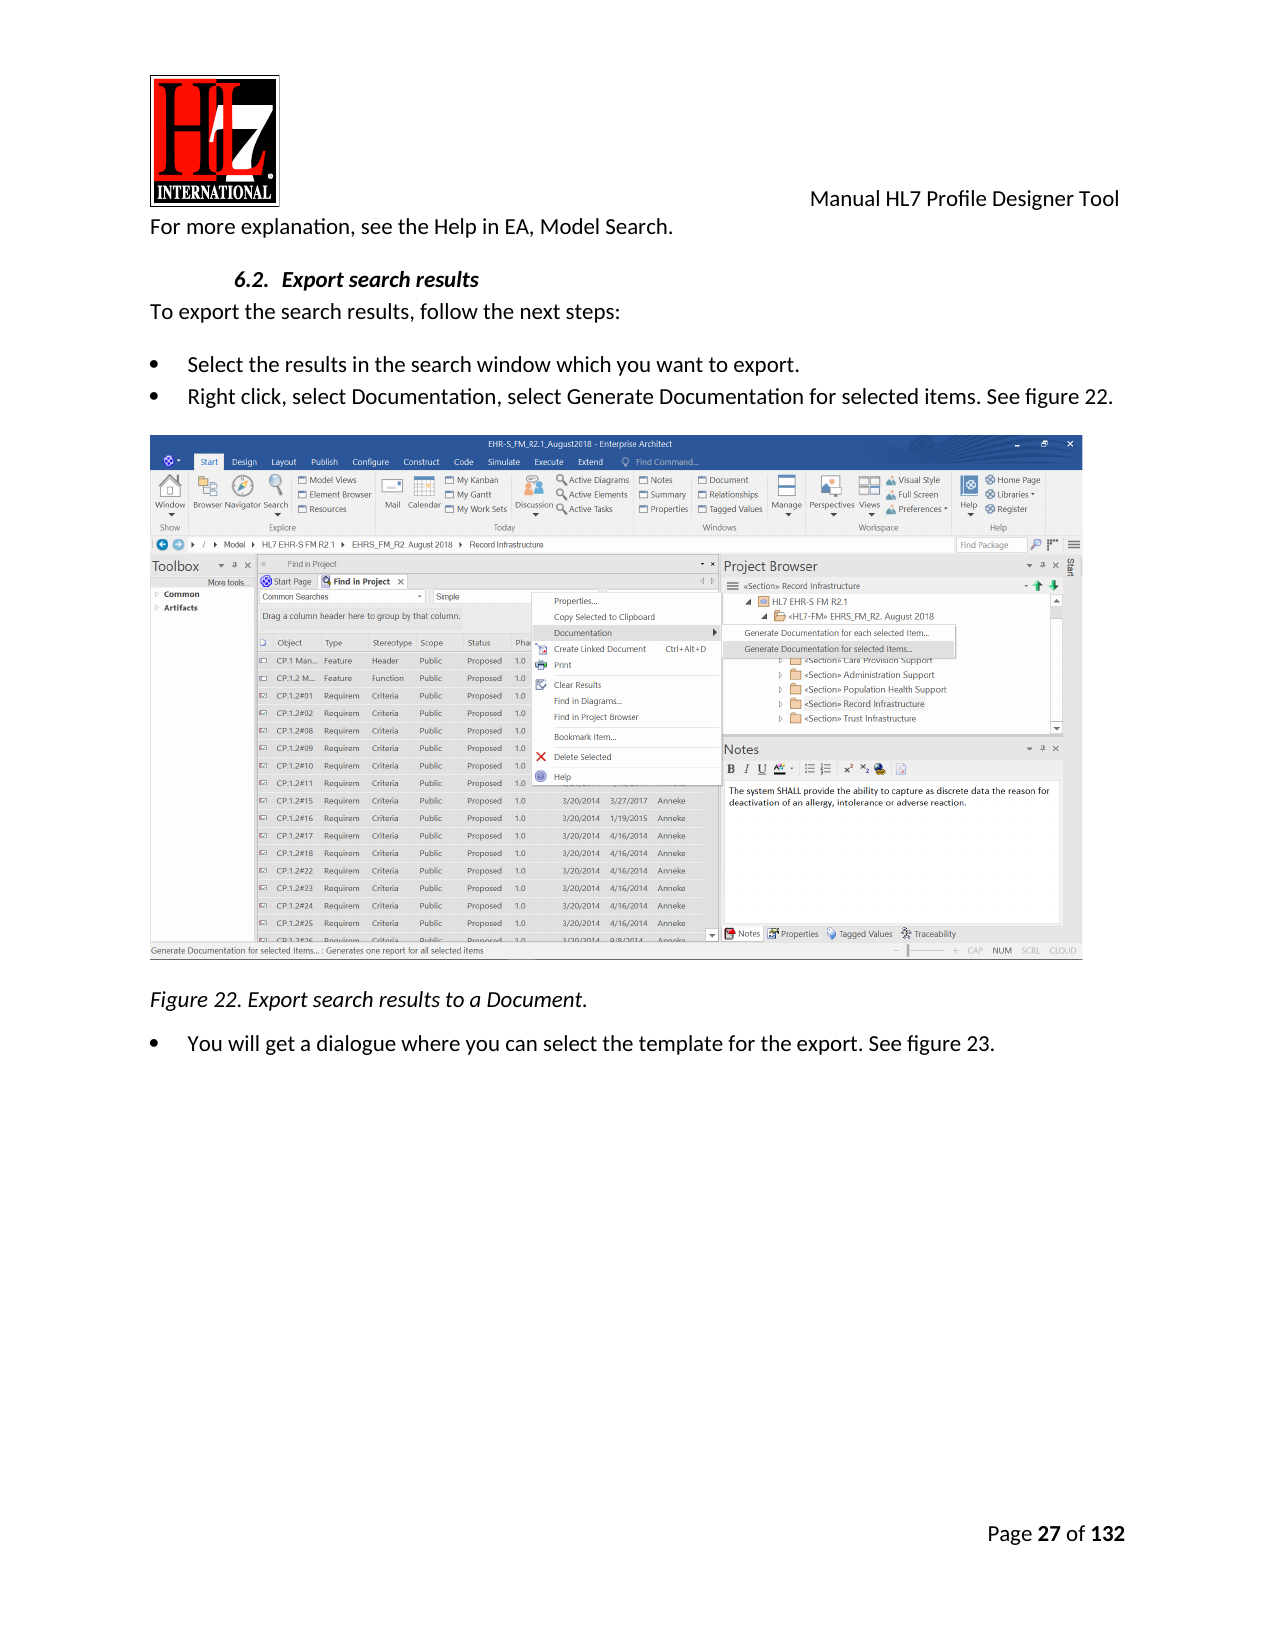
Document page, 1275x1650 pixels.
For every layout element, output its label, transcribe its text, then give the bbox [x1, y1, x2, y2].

list You will get a dialogue where you can select the template for the export. See figure 23. [150, 1029, 1125, 1057]
subtitle Export search results [234, 265, 1125, 293]
picture [150, 435, 1083, 960]
text Figure 22. Export search results to a Document. [150, 985, 1125, 1013]
list Select the results in the search window which you want to export. [150, 350, 1125, 378]
list Right click, select Documentation, select Generate Documentation for selected items. See figure 22. [150, 382, 1125, 410]
text To export the search results, follow the next steps: [150, 297, 1125, 325]
text For more explanation, see the Help in EA, Model Search. [150, 212, 1125, 240]
